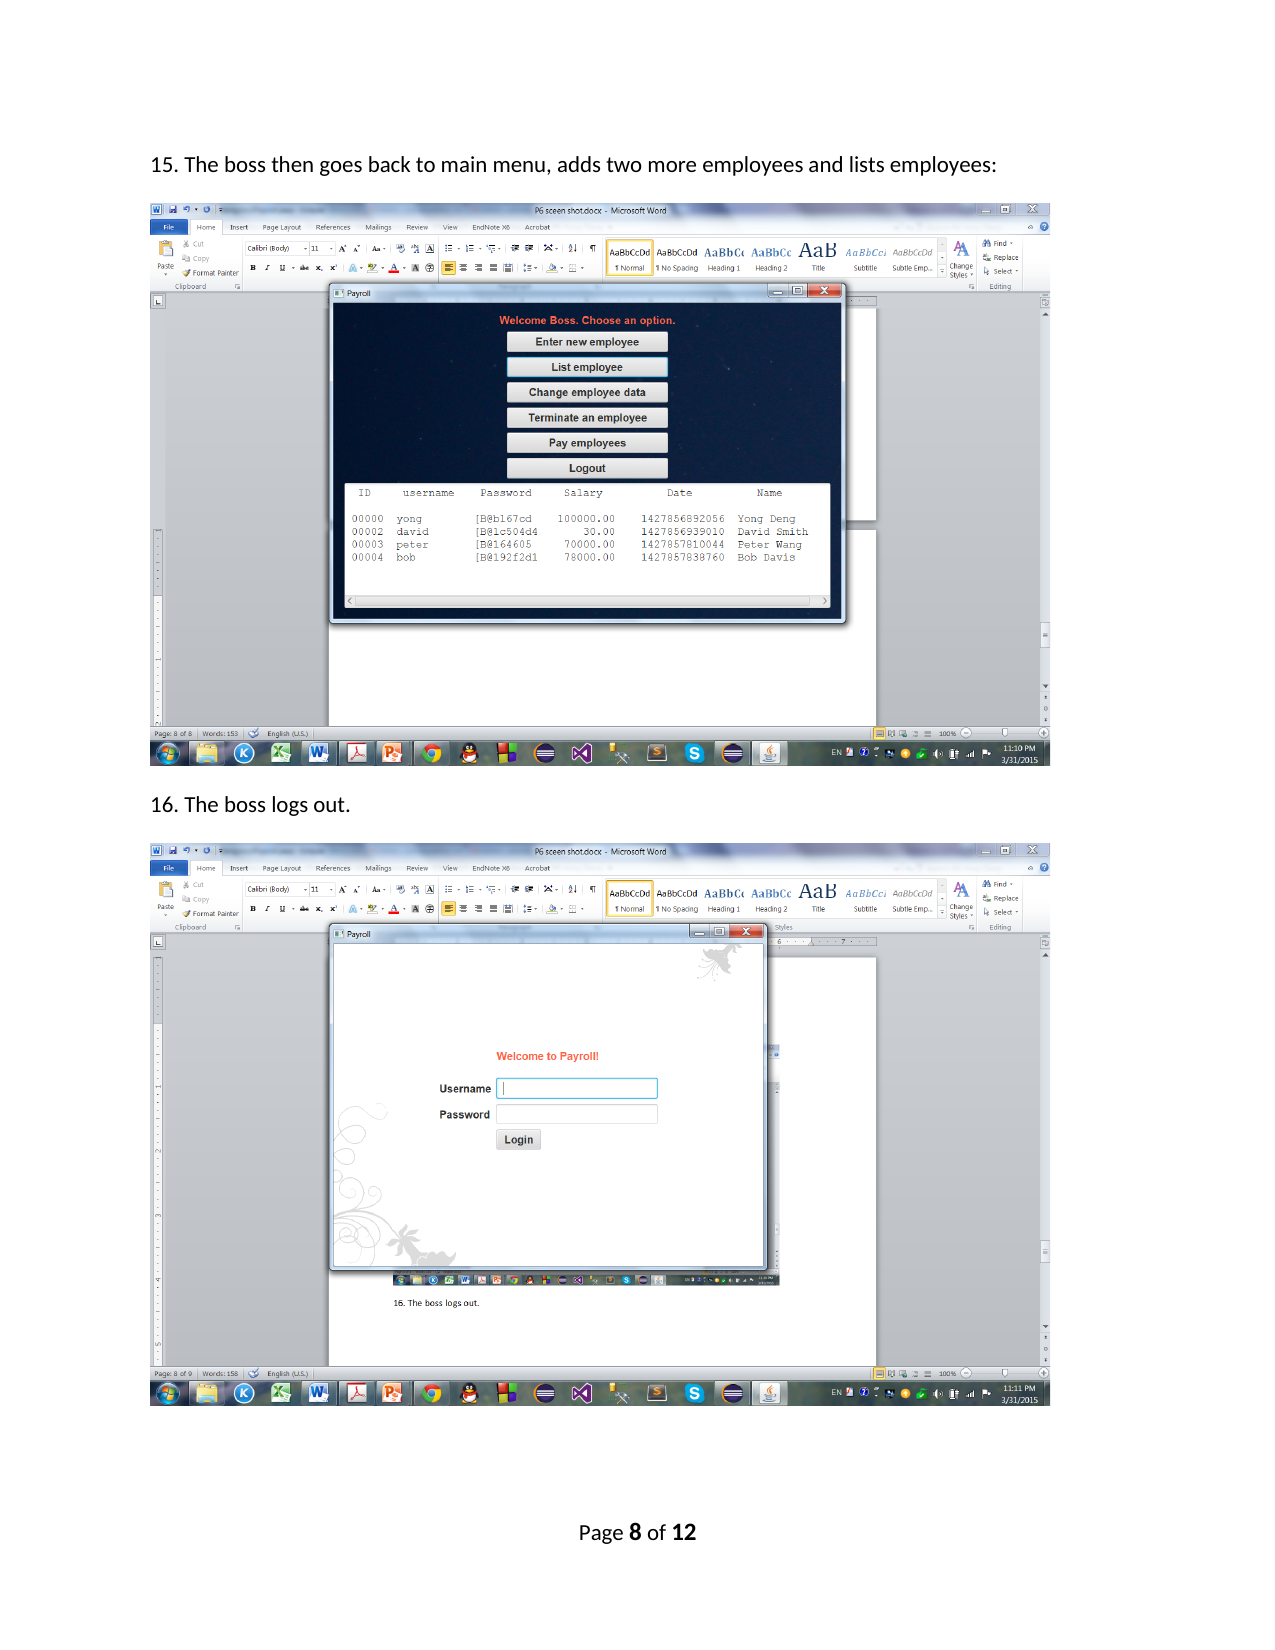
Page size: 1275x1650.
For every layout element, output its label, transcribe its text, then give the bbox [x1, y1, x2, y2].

picture [150, 843, 1050, 1406]
picture [150, 203, 1050, 766]
text 15. The boss then goes back to main menu, adds two more employees and lists employees: [150, 150, 1125, 178]
text 16. The boss logs out. [150, 791, 1125, 818]
